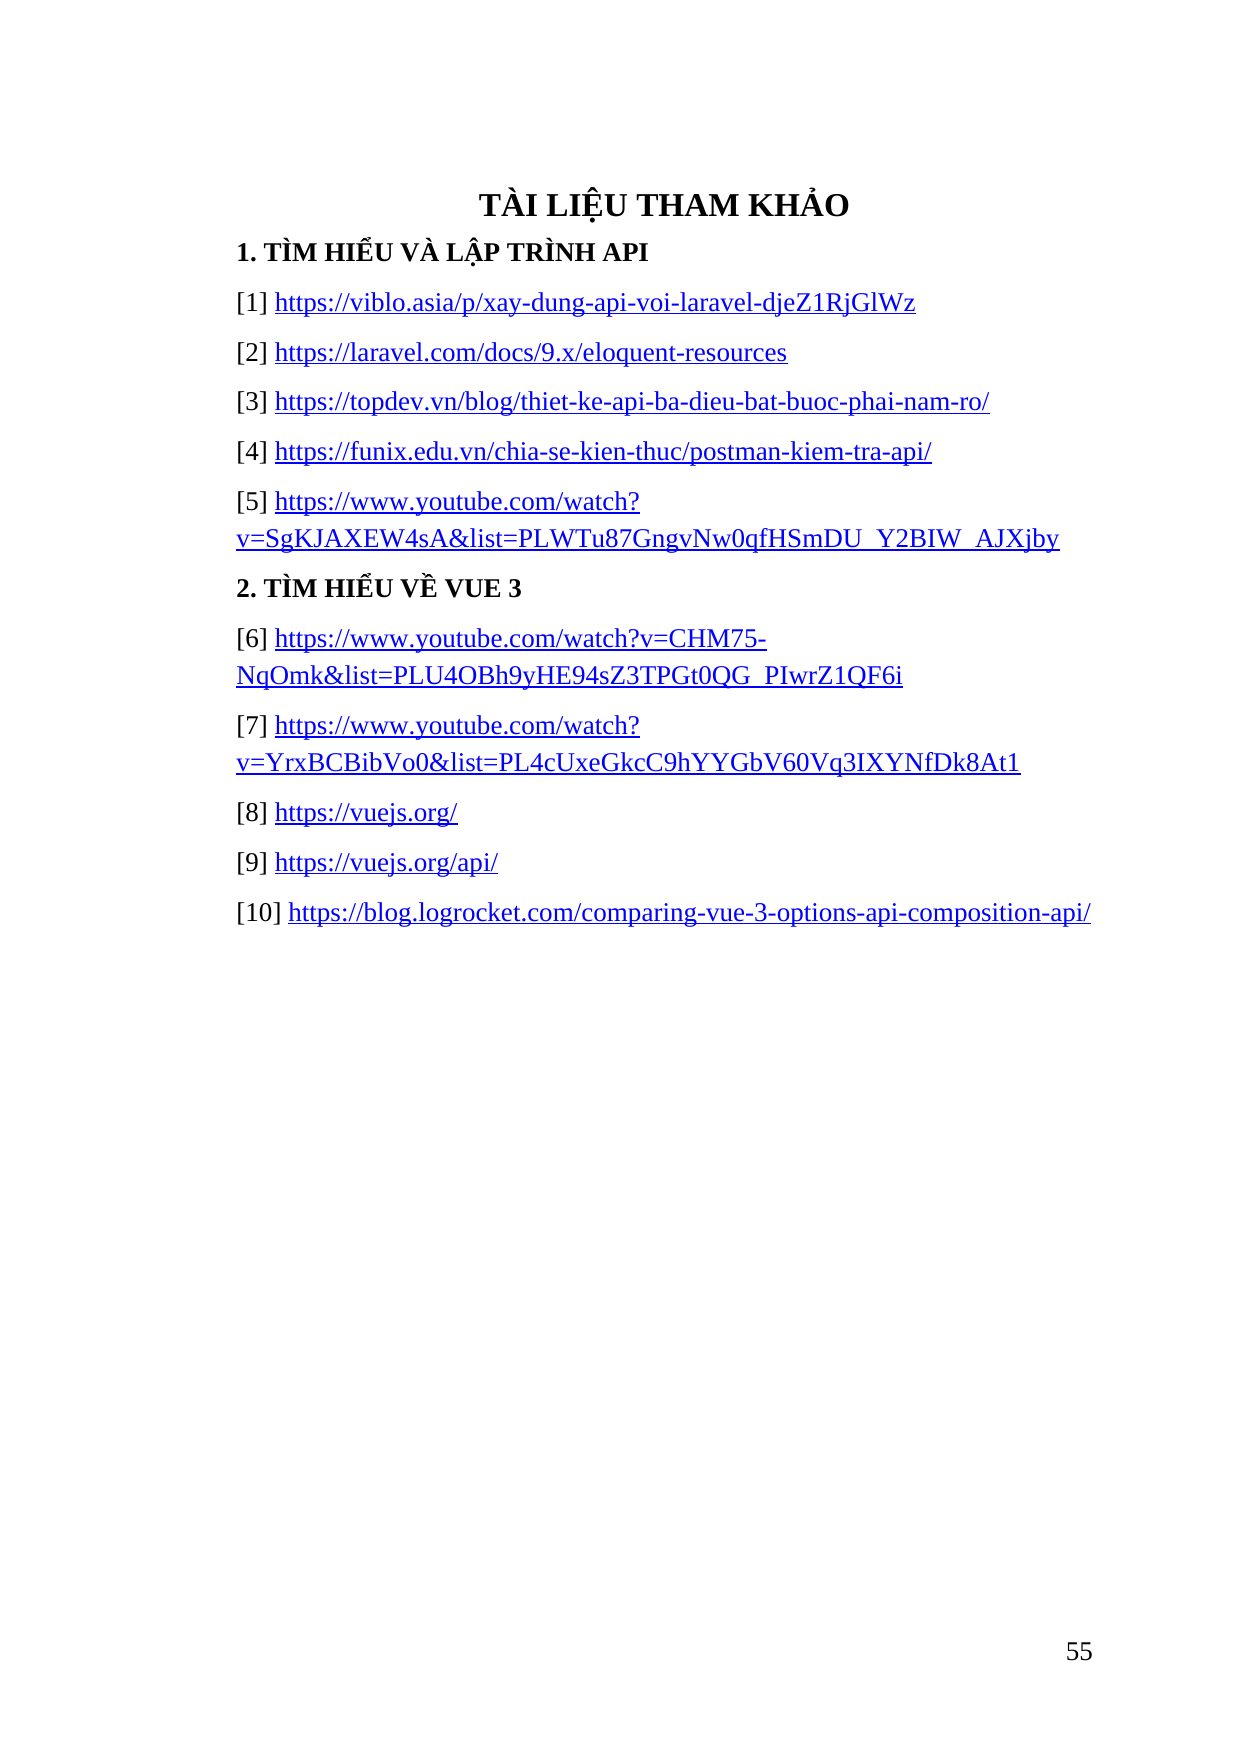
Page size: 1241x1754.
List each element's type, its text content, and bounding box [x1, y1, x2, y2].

subtitle TÀI LIỆU THAM KHẢO [236, 185, 1092, 223]
text [1] https://viblo.asia/p/xay-dung-api-voi-laravel-djeZ1RjGlWz [236, 286, 1092, 317]
text [7] https://www.youtube.com/watch?v=YrxBCBibVo0&list=PL4cUxeGkcC9hYYGbV60Vq3IXYNfDk8At1 [236, 709, 1092, 777]
text [2] https://laravel.com/docs/9.x/eloquent-resources [236, 336, 1092, 367]
text [9] https://vuejs.org/api/ [236, 846, 1092, 877]
text [8] https://vuejs.org/ [236, 796, 1092, 827]
text 1. TÌM HIỂU VÀ LẬP TRÌNH API [236, 236, 1092, 267]
text [6] https://www.youtube.com/watch?v=CHM75-NqOmk&list=PLU4OBh9yHE94sZ3TPGt0QG_PIwrZ1QF6i [236, 622, 1092, 690]
text 2. TÌM HIỂU VỀ VUE 3 [236, 572, 1092, 603]
text [5] https://www.youtube.com/watch?v=SgKJAXEW4sA&list=PLWTu87GngvNw0qfHSmDU_Y2BIW_AJXjby [236, 485, 1092, 553]
text [4] https://funix.edu.vn/chia-se-kien-thuc/postman-kiem-tra-api/ [236, 435, 1092, 466]
text [3] https://topdev.vn/blog/thiet-ke-api-ba-dieu-bat-buoc-phai-nam-ro/ [236, 385, 1092, 417]
text [10] https://blog.logrocket.com/comparing-vue-3-options-api-composition-api/ [236, 896, 1092, 927]
